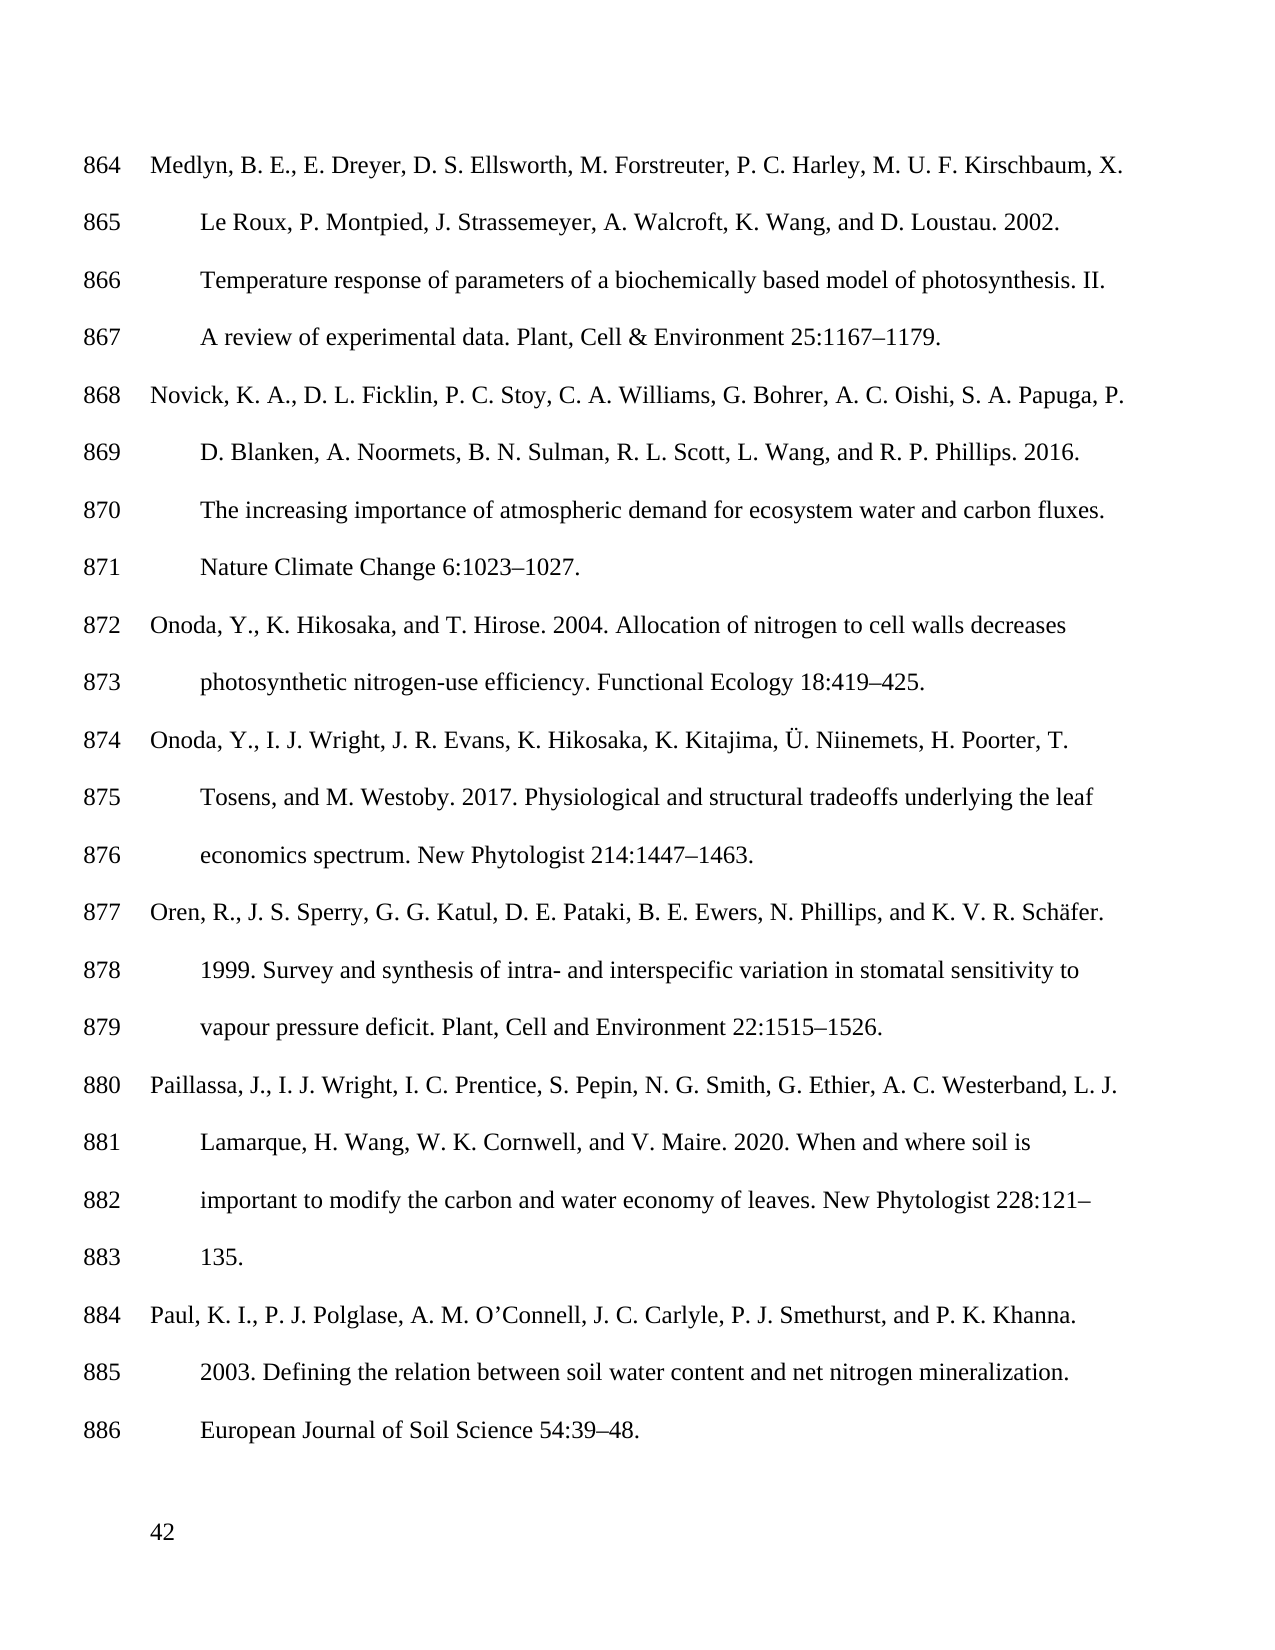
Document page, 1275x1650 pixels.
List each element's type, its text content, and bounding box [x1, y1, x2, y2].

text Oren, R., J. S. Sperry, G. G. Katul, D. E. Pataki, B. E. Ewers, N. Phillips, and K. V. R. Schäfer. 1999. Survey and synthesis of intra- and interspecific variation in stomatal sensitivity to vapour pressure deficit. Plant, Cell and Environment 22:1515–1526. [150, 897, 1125, 1041]
text Novick, K. A., D. L. Ficklin, P. C. Stoy, C. A. Williams, G. Bohrer, A. C. Oishi, S. A. Papuga, P. D. Blanken, A. Noormets, B. N. Sulman, R. L. Scott, L. Wang, and R. P. Phillips. 2016. The increasing importance of atmospheric demand for ecosystem water and carbon fluxes. Nature Climate Change 6:1023–1027. [150, 380, 1125, 581]
text Onoda, Y., I. J. Wright, J. R. Evans, K. Hikosaka, K. Kitajima, Ü. Niinemets, H. Poorter, T. Tosens, and M. Westoby. 2017. Physiological and structural tradeoffs underlying the leaf economics spectrum. New Phytologist 214:1447–1463. [150, 725, 1125, 869]
text Paul, K. I., P. J. Polglase, A. M. O’Connell, J. C. Carlyle, P. J. Smethurst, and P. K. Khanna. 2003. Defining the relation between soil water content and net nitrogen mineralization. European Journal of Soil Science 54:39–48. [150, 1300, 1125, 1444]
text Medlyn, B. E., E. Dreyer, D. S. Ellsworth, M. Forstreuter, P. C. Harley, M. U. F. Kirschbaum, X. Le Roux, P. Montpied, J. Strassemeyer, A. Walcroft, K. Wang, and D. Loustau. 2002. Temperature response of parameters of a biochemically based model of photosynthesis. II. A review of experimental data. Plant, Cell & Environment 25:1167–1179. [150, 150, 1125, 351]
text Paillassa, J., I. J. Wright, I. C. Prentice, S. Pepin, N. G. Smith, G. Ethier, A. C. Westerband, L. J. Lamarque, H. Wang, W. K. Cornwell, and V. Maire. 2020. When and where soil is important to modify the carbon and water economy of leaves. New Phytologist 228:121–135. [150, 1070, 1125, 1271]
text Onoda, Y., K. Hikosaka, and T. Hirose. 2004. Allocation of nitrogen to cell walls decreases photosynthetic nitrogen-use efficiency. Functional Ecology 18:419–425. [150, 610, 1125, 696]
